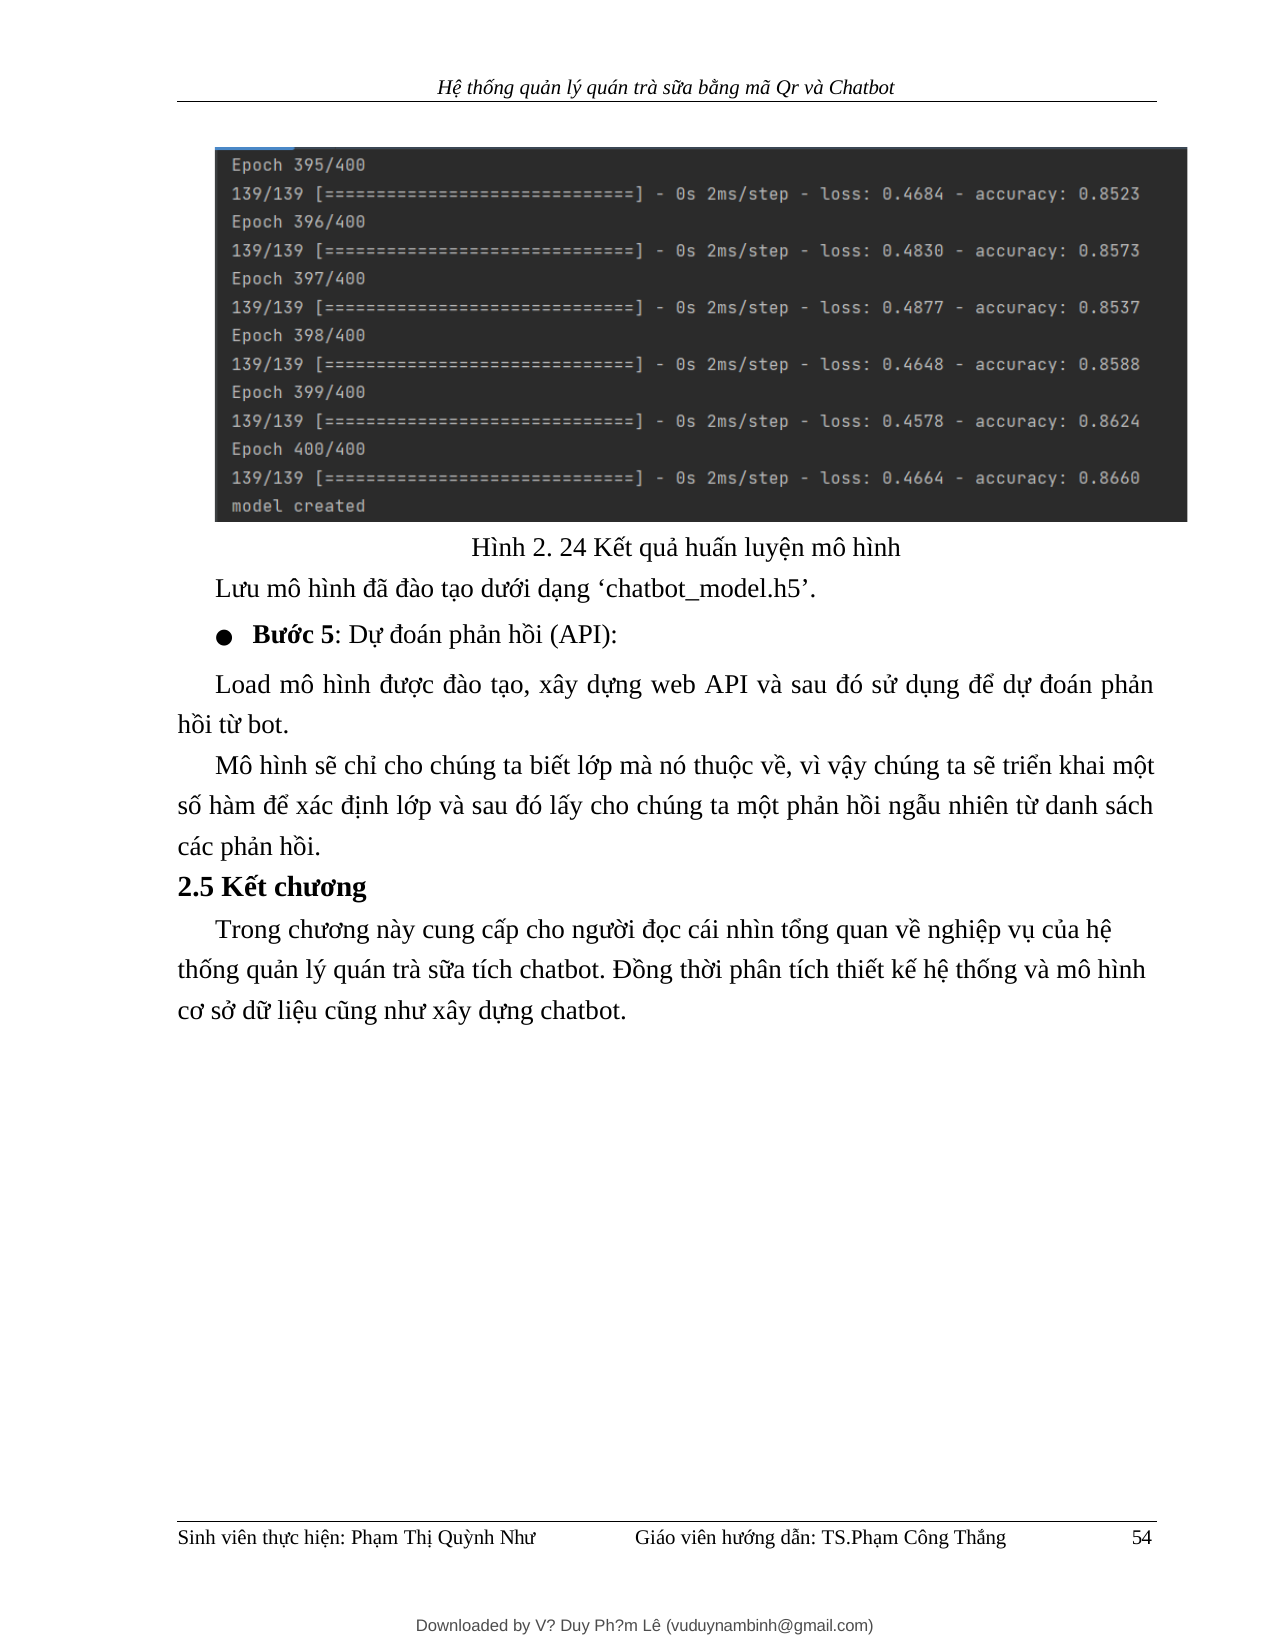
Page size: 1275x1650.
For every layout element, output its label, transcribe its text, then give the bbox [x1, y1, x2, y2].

text Hình 2. 24 Kết quả huấn luyện mô hình Lưu mô hình đã đào tạo dưới dạng ‘chatbot_model.h5’. [215, 531, 901, 603]
text Trong chương này cung cấp cho người đọc cái nhìn tổng quan về nghiệp vụ của hệ thống quản lý quán trà sữa tích chatbot. Đồng thời phân tích thiết kế hệ thống và mô hình cơ sở dữ liệu cũng như xây dựng chatbot. [177, 913, 1147, 1025]
text Load mô hình được đào tạo, xây dựng web API và sau đó sử dụng để dự đoán phản hồi từ bot. [177, 668, 1155, 739]
subtitle Kết chương [177, 870, 1231, 903]
picture [214, 147, 1188, 522]
text Mô hình sẽ chỉ cho chúng ta biết lớp mà nó thuộc về, vì vậy chúng ta sẽ triển khai một số hàm để xác định lớp và sau đó lấy cho chúng ta một phản hồi ngẫu nhiên từ danh sách các phản hồi. [177, 749, 1155, 861]
list Bước 5: Dự đoán phản hồi (API): [215, 618, 1231, 649]
text Sinh viên thực hiện: Phạm Thị Quỳnh Như Giáo viên hướng dẫn: TS.Phạm Công Thắng 54 [177, 1521, 1231, 1549]
